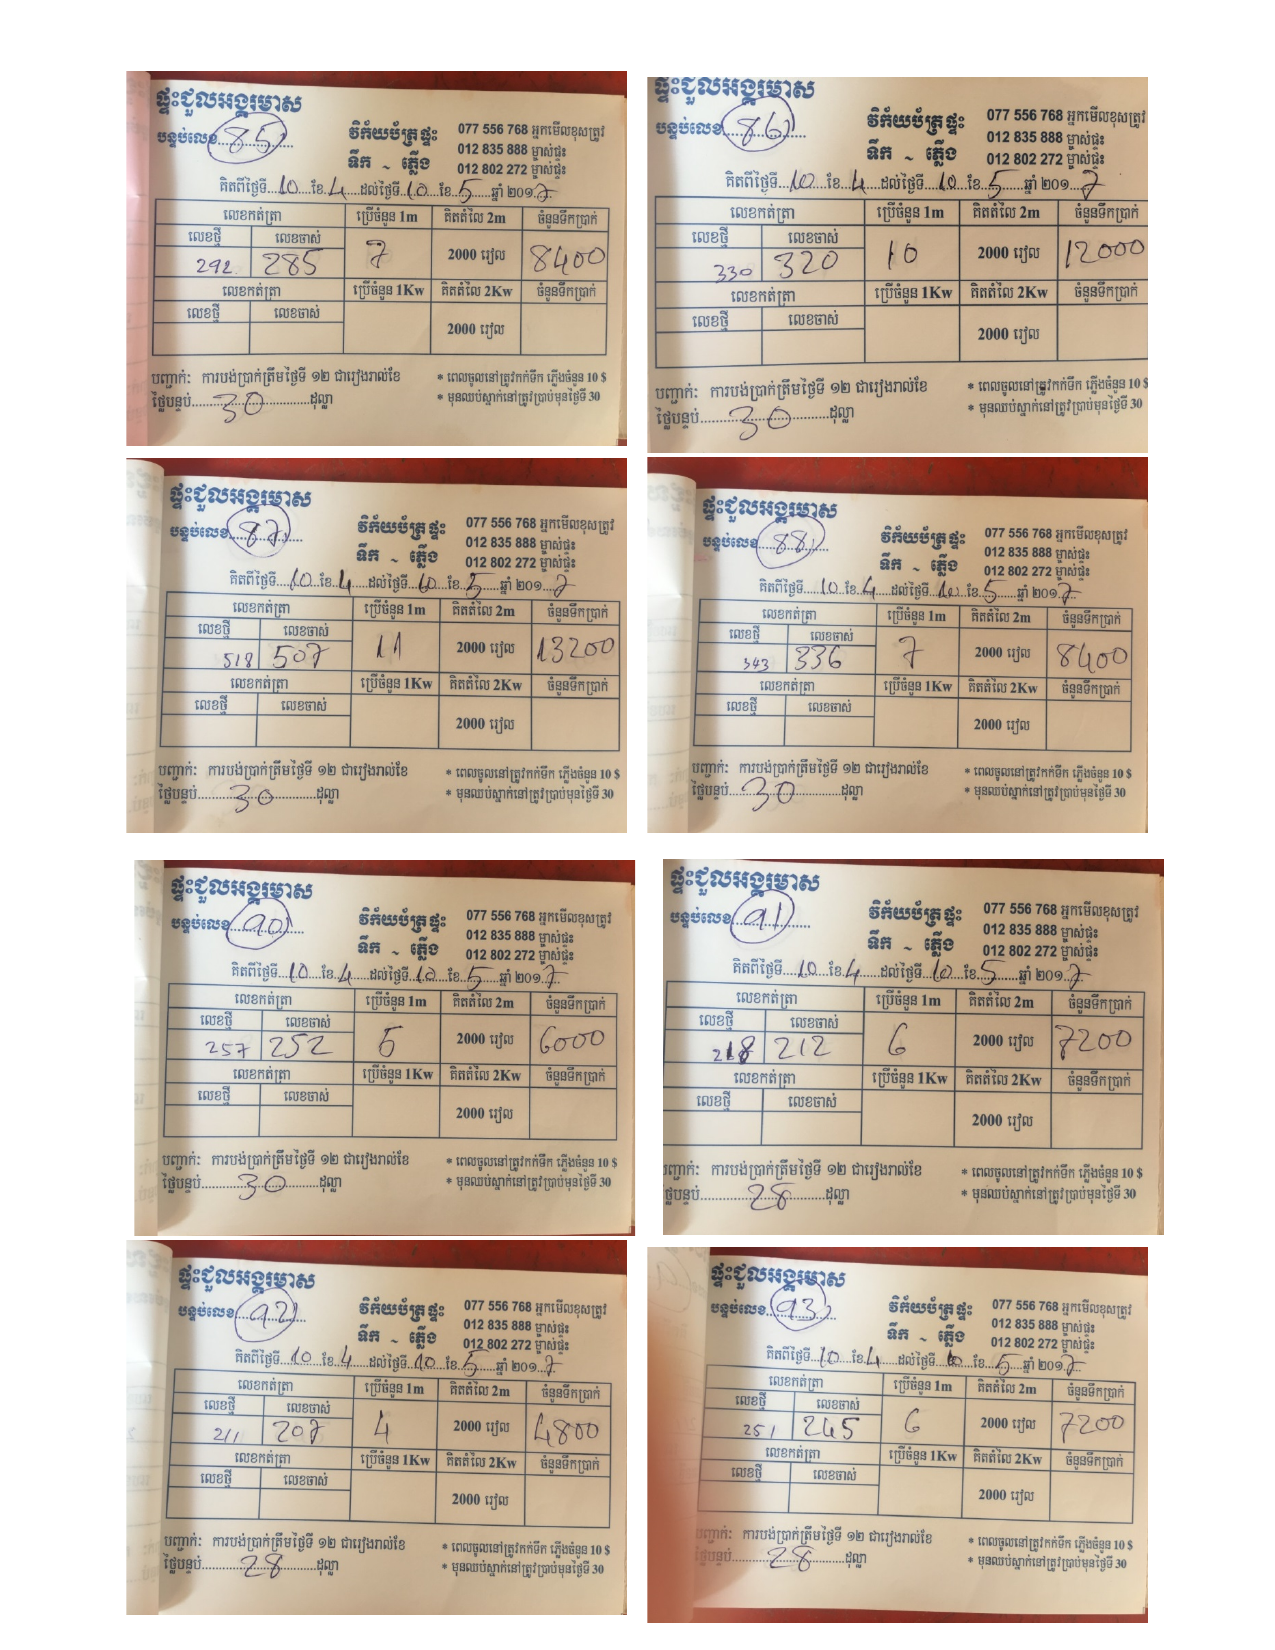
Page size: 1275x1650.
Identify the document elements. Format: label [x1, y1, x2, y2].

picture [647, 1247, 1148, 1623]
picture [126, 458, 627, 833]
picture [134, 860, 636, 1236]
picture [647, 77, 1148, 453]
picture [647, 457, 1148, 833]
picture [126, 71, 627, 446]
picture [663, 859, 1164, 1235]
picture [126, 1240, 627, 1615]
